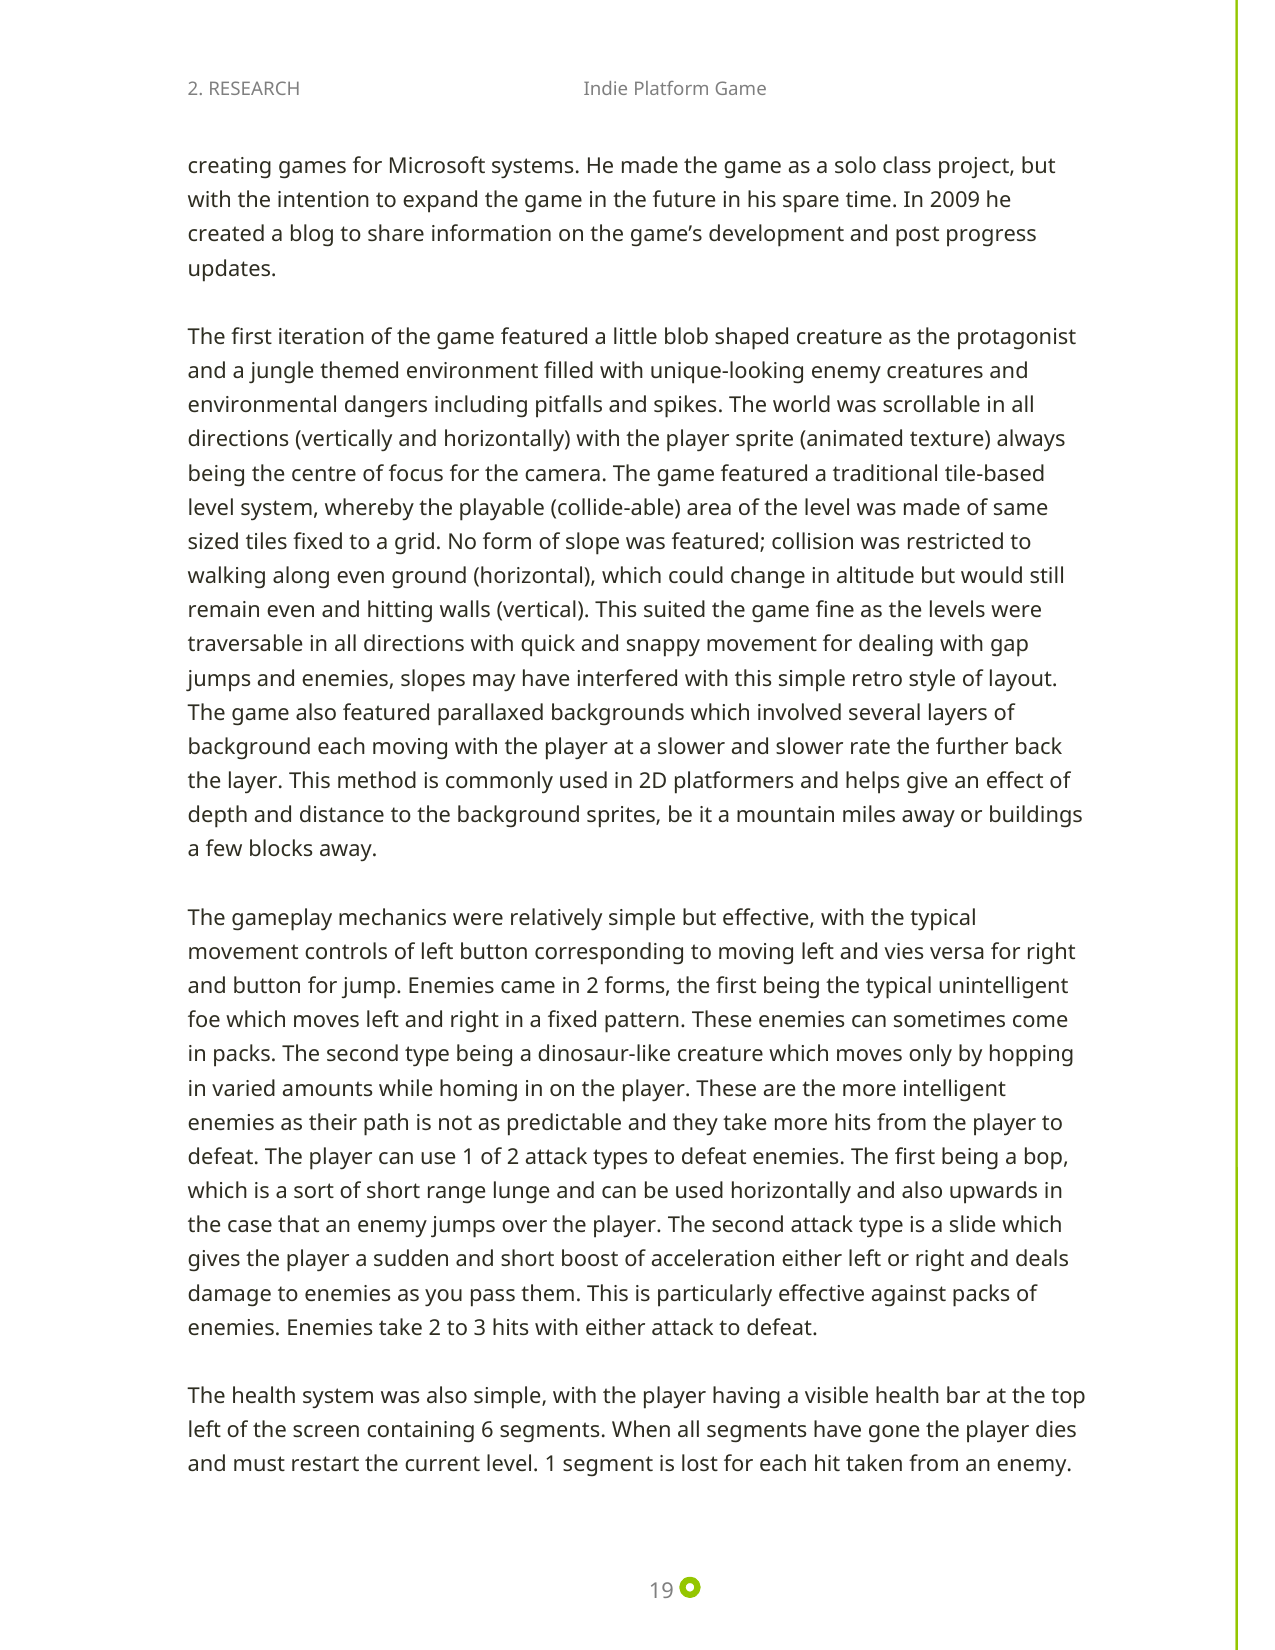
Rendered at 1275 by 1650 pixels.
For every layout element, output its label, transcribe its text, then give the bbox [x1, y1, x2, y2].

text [187, 150, 1087, 282]
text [187, 1380, 1087, 1478]
text The first iteration of the game featured a little blob shaped creature as the protagonist and a jungle themed environment filled with unique-looking enemy creatures and environmental dangers including pitfalls and spikes. The world was scrollable in all directions (vertically and horizontally) with the player sprite (animated texture) always being the centre of focus for the camera. The game featured a traditional tile-based level system, whereby the playable (collide-able) area of the level was made of same sized tiles fixed to a grid. No form of slope was featured; collision was restricted to walking along even ground (horizontal), which could change in altitude but would still remain even and hitting walls (vertical). This suited the game fine as the levels were traversable in all directions with quick and snappy movement for dealing with gap jumps and enemies, slopes may have interfered with this simple retro style of layout. The game also featured parallaxed backgrounds which involved several layers of background each moving with the player at a slower and slower rate the further back the layer. This method is commonly used in 2D platformers and helps give an effect of depth and distance to the background sprites, be it a mountain miles away or buildings a few blocks away. [187, 321, 1087, 863]
text The gameplay mechanics were relatively simple but effective, with the typical movement controls of left button corresponding to moving left and vies versa for right and button for jump. Enemies came in 2 forms, the first being the typical unintelligent foe which moves left and right in a fixed pattern. These enemies can sometimes come in packs. The second type being a dinosaur-like creature which moves only by hopping in varied amounts while homing in on the player. These are the more intelligent enemies as their path is not as predictable and they take more hits from the player to defeat. The player can use 1 of 2 attack types to defeat enemies. The first being a bop, which is a sort of short range lunge and can be used horizontally and also upwards in the case that an enemy jumps over the player. The second attack type is a slide which gives the player a sudden and short boost of acceleration either left or right and deals damage to enemies as you pass them. This is particularly effective against packs of enemies. Enemies take 2 to 3 hits with either attack to defeat. [187, 902, 1087, 1341]
